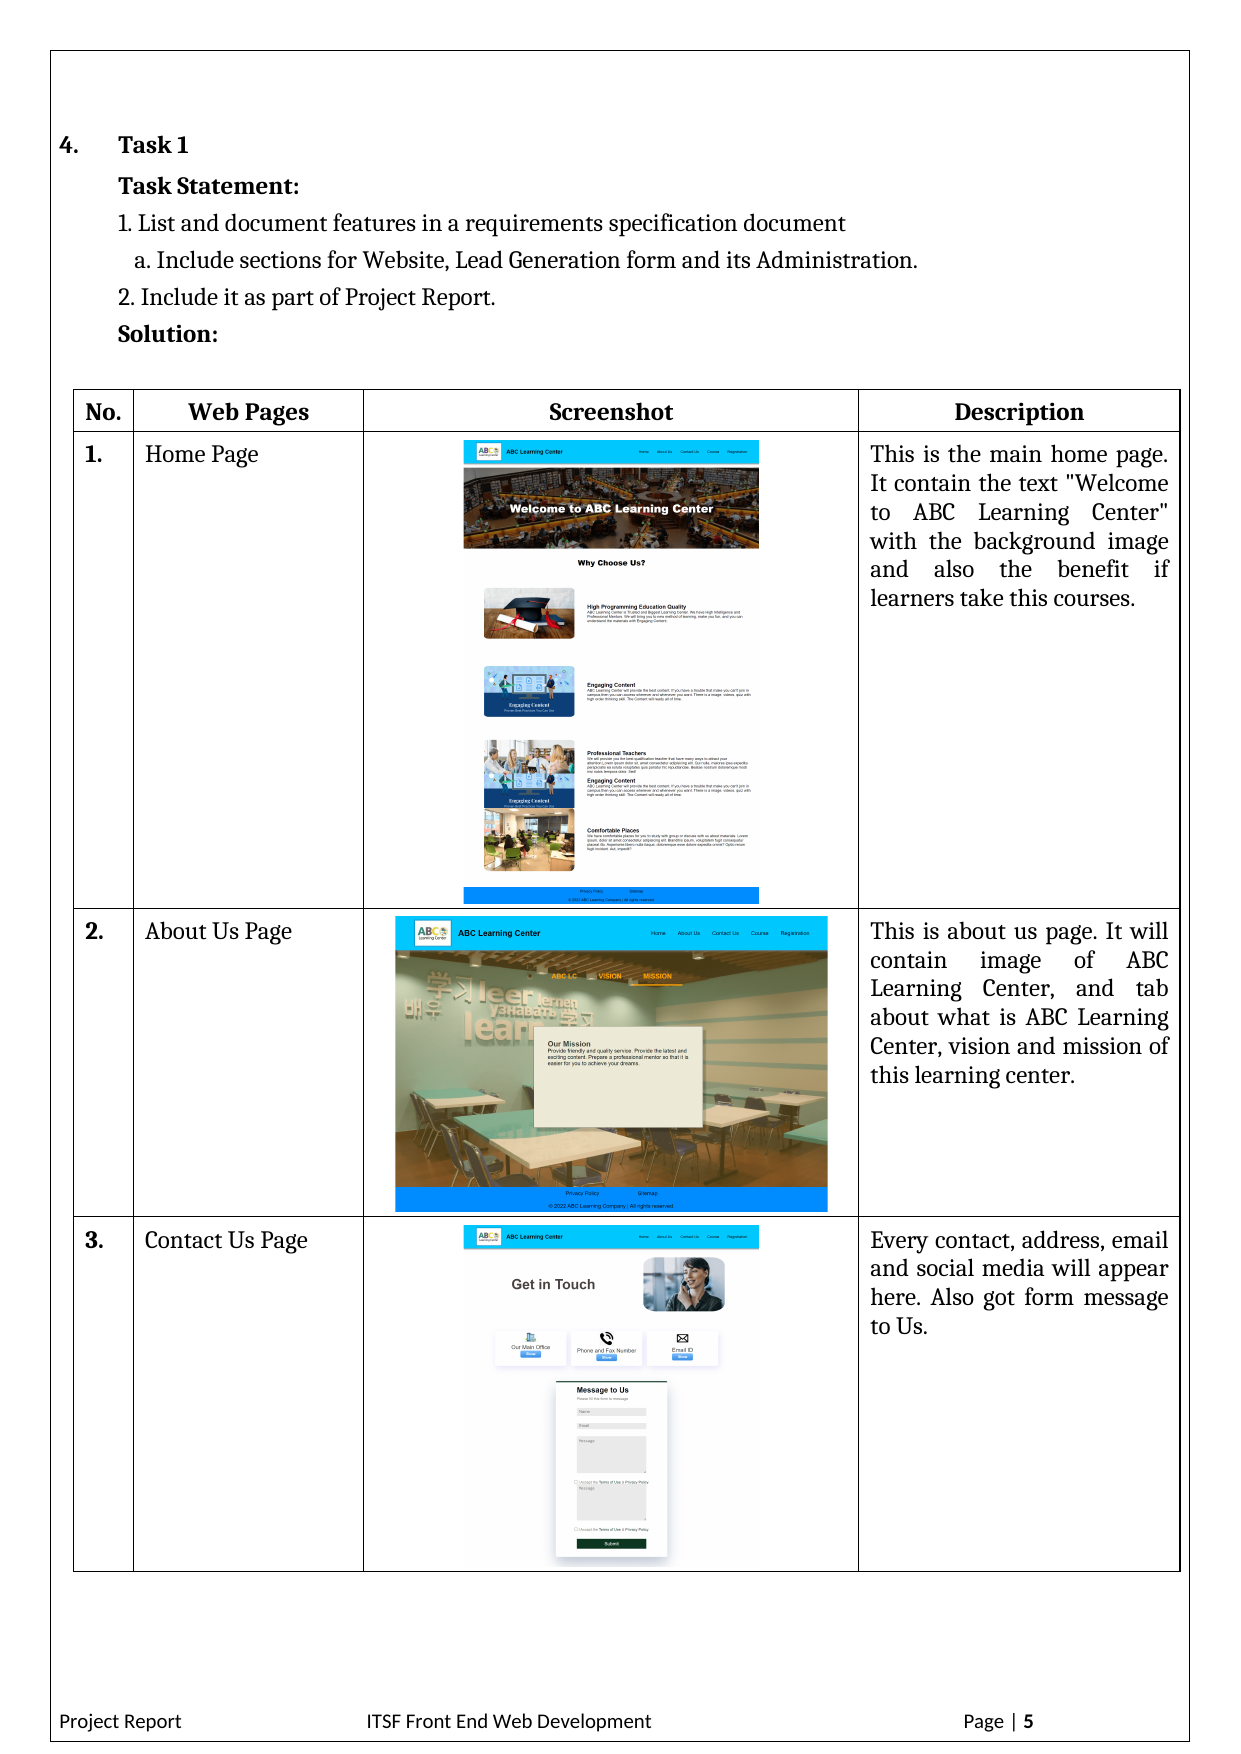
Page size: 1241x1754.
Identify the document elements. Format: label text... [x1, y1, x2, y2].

text Task Statement: [118, 172, 1181, 201]
table_cell Every contact, address, email and social media will appear here. Also got form message to Us. [859, 1217, 1179, 1571]
table_cell This is the main home page. It contain the text "Welcome to ABC Learning Center" with the background image and also the benefit if learners take this courses. [859, 432, 1179, 907]
table_header Description [859, 390, 1179, 431]
picture [395, 951, 828, 1212]
table_cell Home Page [134, 432, 363, 907]
picture [477, 1229, 501, 1245]
text a. Include sections for Website, Lead Generation form and its Administration. [118, 246, 1181, 275]
table_cell [364, 1217, 858, 1571]
table_header Web Pages [134, 390, 363, 431]
text Task 1 [59, 126, 1181, 159]
table_cell 2. [74, 909, 133, 1216]
picture [477, 444, 501, 460]
table_cell About Us Page [134, 909, 363, 1216]
picture [463, 1249, 759, 1567]
picture [416, 921, 450, 946]
picture [463, 464, 759, 904]
table_header No. [74, 390, 133, 431]
table_cell 3. [74, 1217, 133, 1571]
text 2. Include it as part of Project Report. [118, 283, 1181, 312]
table_cell This is about us page. It will contain image of ABC Learning Center, and tab about what is ABC Learning Center, vision and mission of this learning center. [859, 909, 1179, 1216]
table_cell [364, 909, 858, 1216]
text Solution: [118, 320, 1181, 349]
table_cell 1. [74, 432, 133, 907]
table_header Screenshot [364, 390, 858, 431]
table_cell [364, 432, 858, 907]
text 1. List and document features in a requirements specification document [118, 209, 1181, 238]
table_cell Contact Us Page [134, 1217, 363, 1571]
